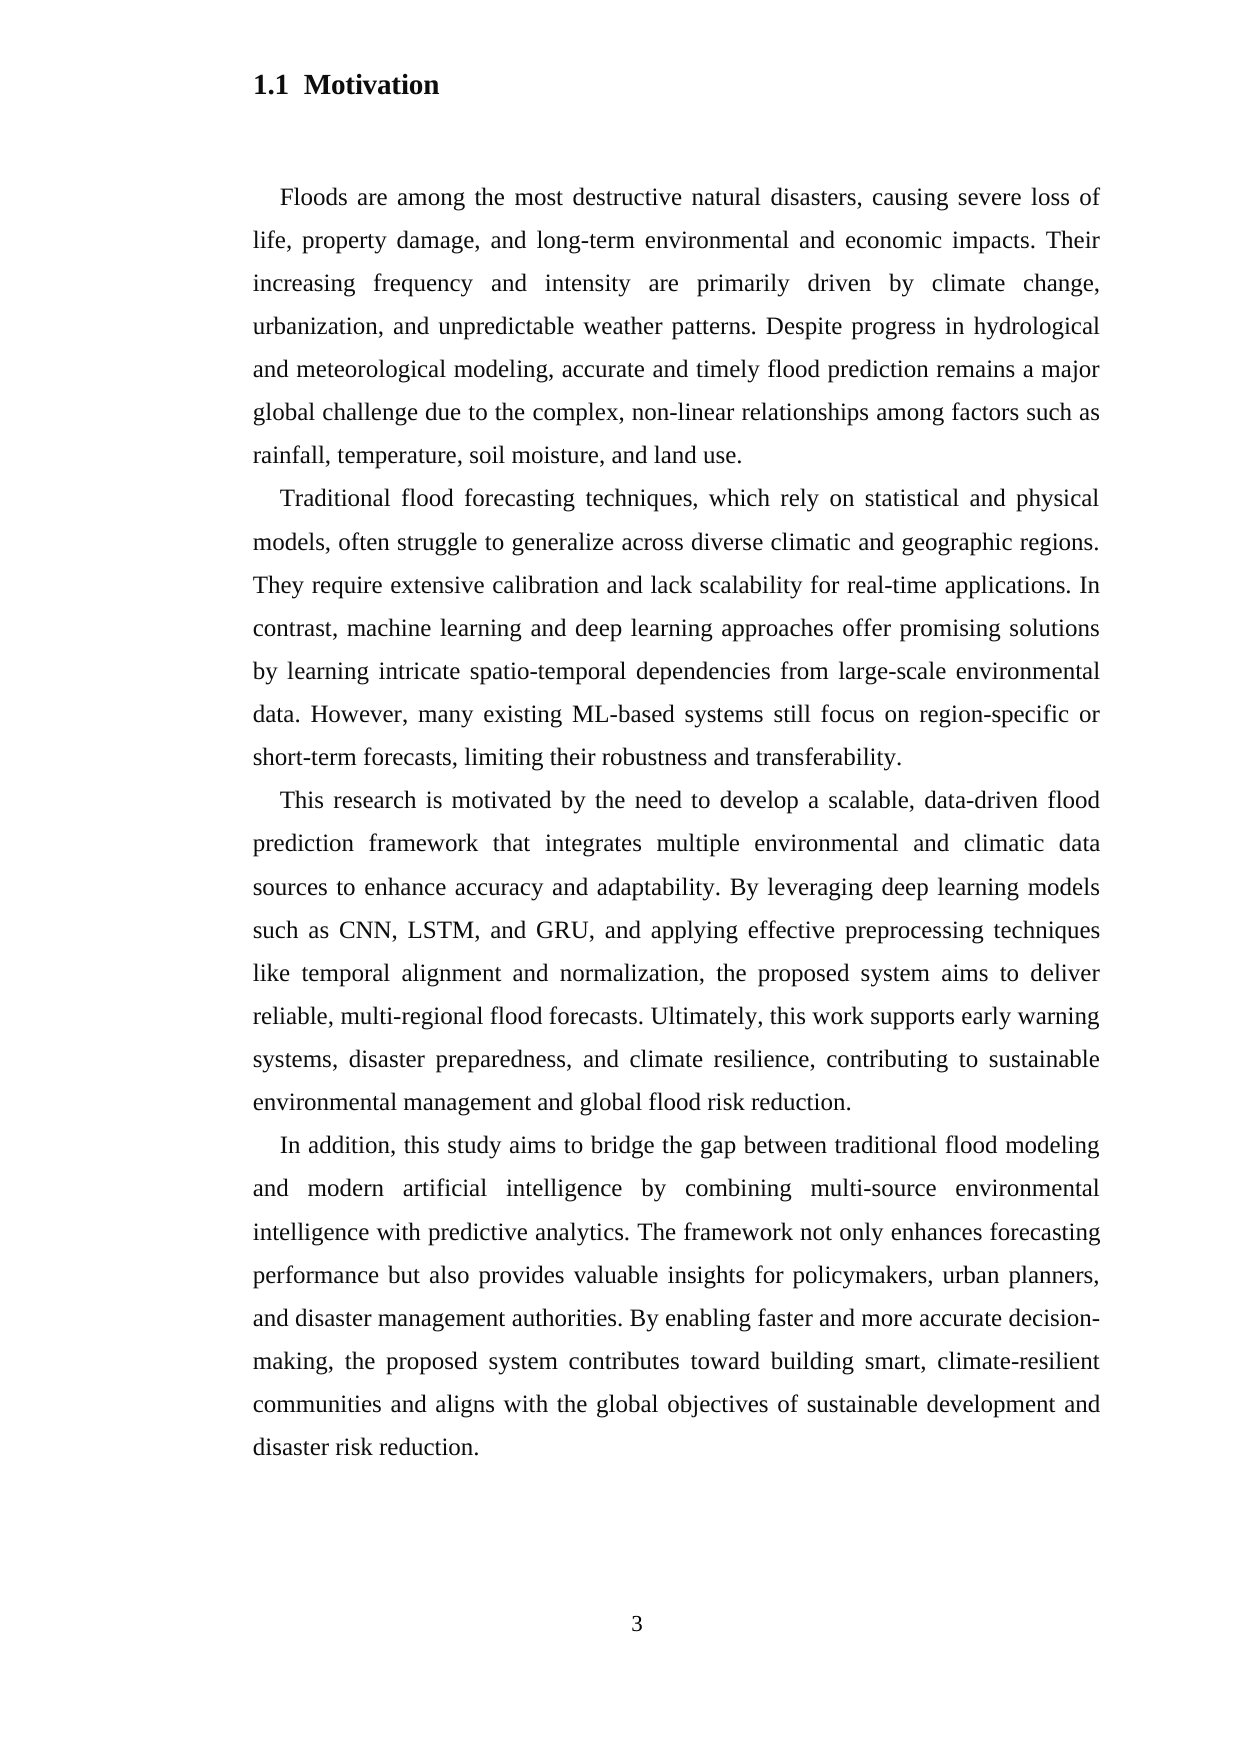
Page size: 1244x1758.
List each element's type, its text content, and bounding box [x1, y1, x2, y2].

text Floods are among the most destructive natural disasters, causing severe loss of life, property damage, and long-term environmental and economic impacts. Their increasing frequency and intensity are primarily driven by climate change, urbanization, and unpredictable weather patterns. Despite progress in hydrological and meteorological modeling, accurate and timely flood prediction remains a major global challenge due to the complex, non-linear relationships among factors such as rainfall, temperature, soil moisture, and land use. [253, 182, 1101, 469]
text This research is motivated by the need to develop a scalable, data-driven flood prediction framework that integrates multiple environmental and climatic data sources to enhance accuracy and adaptability. By leveraging deep learning models such as CNN, LSTM, and GRU, and applying effective preprocessing techniques like temporal alignment and normalization, the proposed system aims to deliver reliable, multi-regional flood forecasts. Ultimately, this work supports early warning systems, disaster preparedness, and climate resilience, contributing to sustainable environmental management and global flood risk reduction. [253, 785, 1101, 1116]
text Traditional flood forecasting techniques, which rely on statistical and physical models, often struggle to generalize across diverse climatic and geographic regions. They require extensive calibration and lack scalability for real-time applications. In contrast, machine learning and deep learning approaches offer promising solutions by learning intricate spatio-temporal dependencies from large-scale environmental data. However, many existing ML-based systems still focus on region-specific or short-term forecasts, limiting their robustness and transferability. [253, 483, 1101, 771]
subtitle Motivation [253, 67, 1101, 100]
text In addition, this study aims to bridge the gap between traditional flood modeling and modern artificial intelligence by combining multi-source environmental intelligence with predictive analytics. The framework not only enhances forecasting performance but also provides valuable insights for policymakers, urban planners, and disaster management authorities. By enabling faster and more accurate decision-making, the proposed system contributes toward building smart, climate-resilient communities and aligns with the global objectives of sustainable development and disaster risk reduction. [253, 1130, 1101, 1461]
